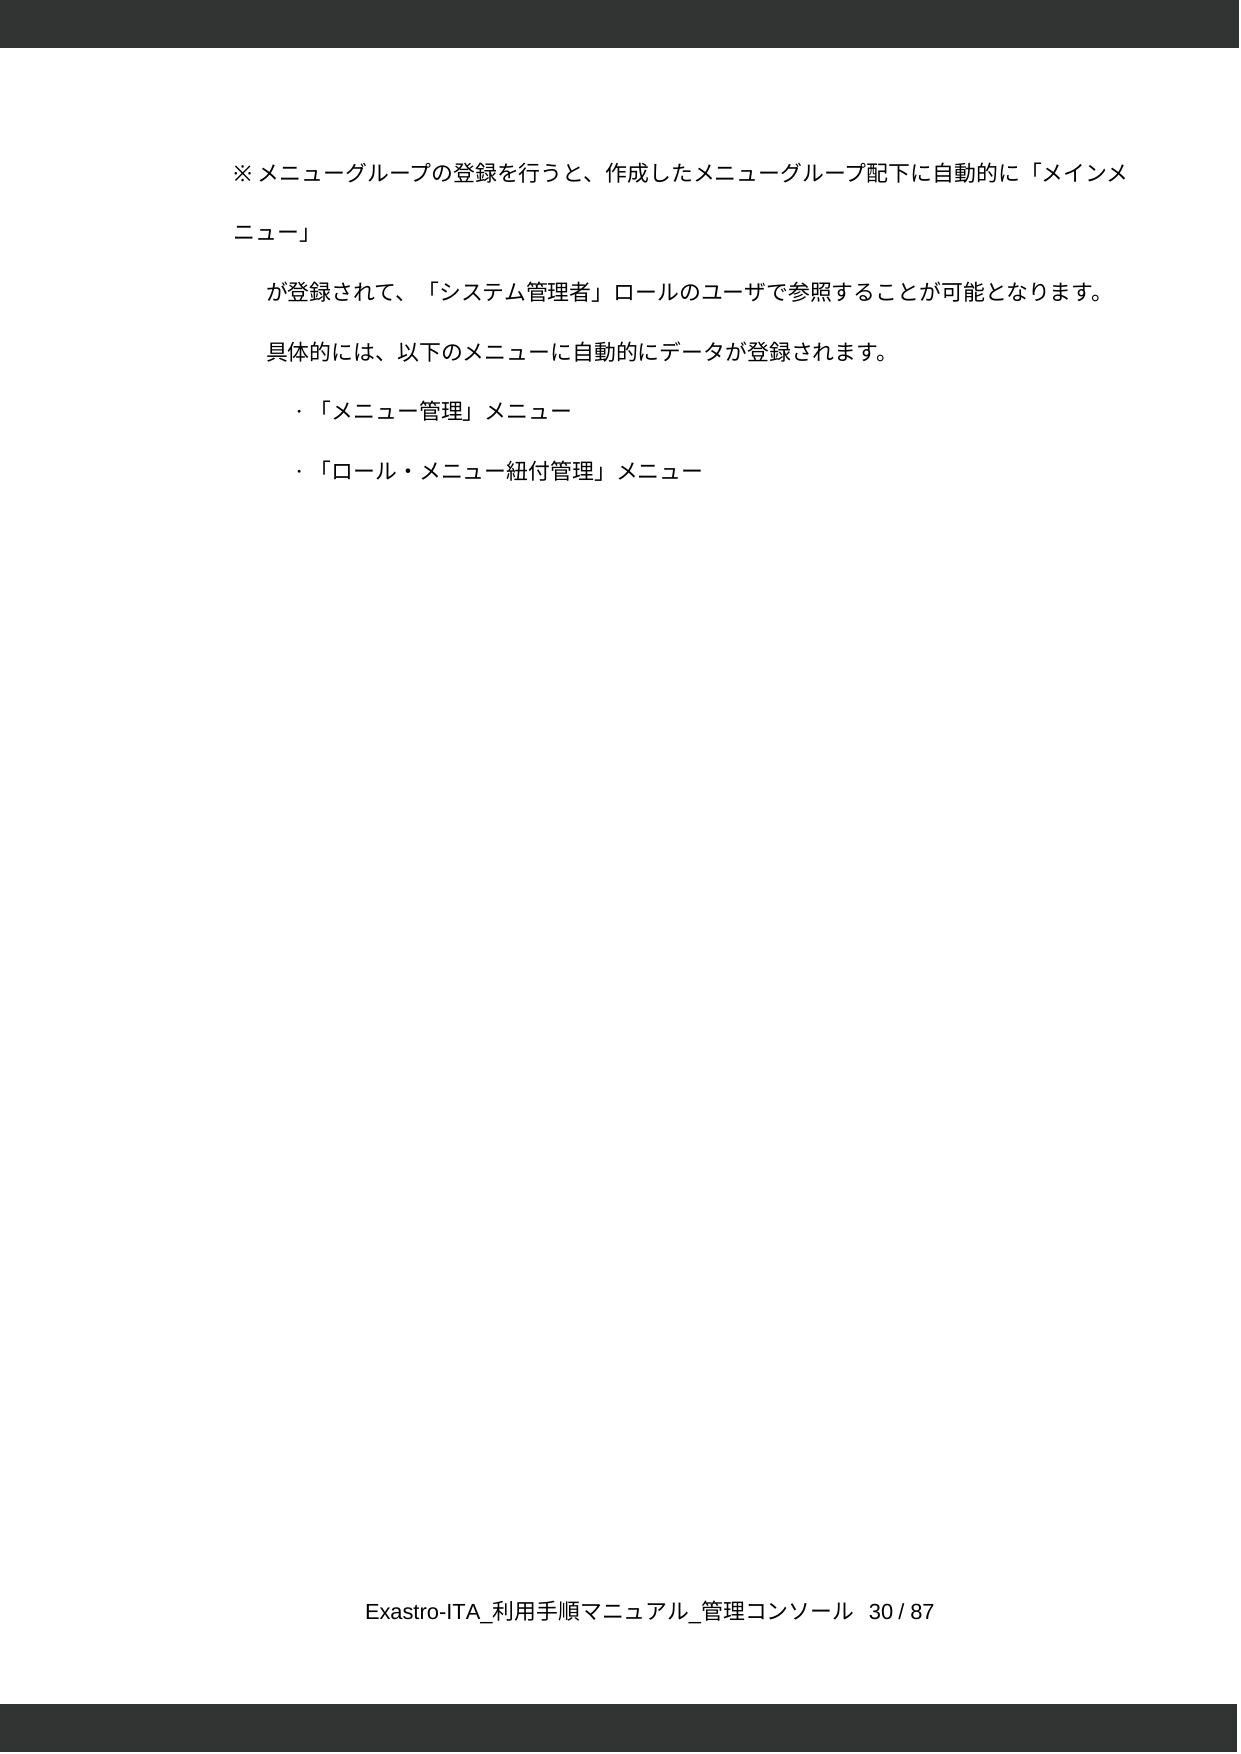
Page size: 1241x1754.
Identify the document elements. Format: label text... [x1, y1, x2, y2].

list 「ロール・メニュー紐付管理」メニュー [295, 440, 1152, 499]
list 「メニュー管理」メニュー [295, 380, 1152, 440]
list ※ メニューグループの登録を行うと、作成したメニューグループ配下に自動的に「メインメニュー」 [233, 142, 1152, 261]
picture [0, 1704, 1237, 1752]
list が登録されて、「システム管理者」ロールのユーザで参照することが可能となります。 [266, 261, 1152, 321]
picture [0, 0, 1239, 48]
list 具体的には、以下のメニューに自動的にデータが登録されます。 [266, 321, 1152, 380]
